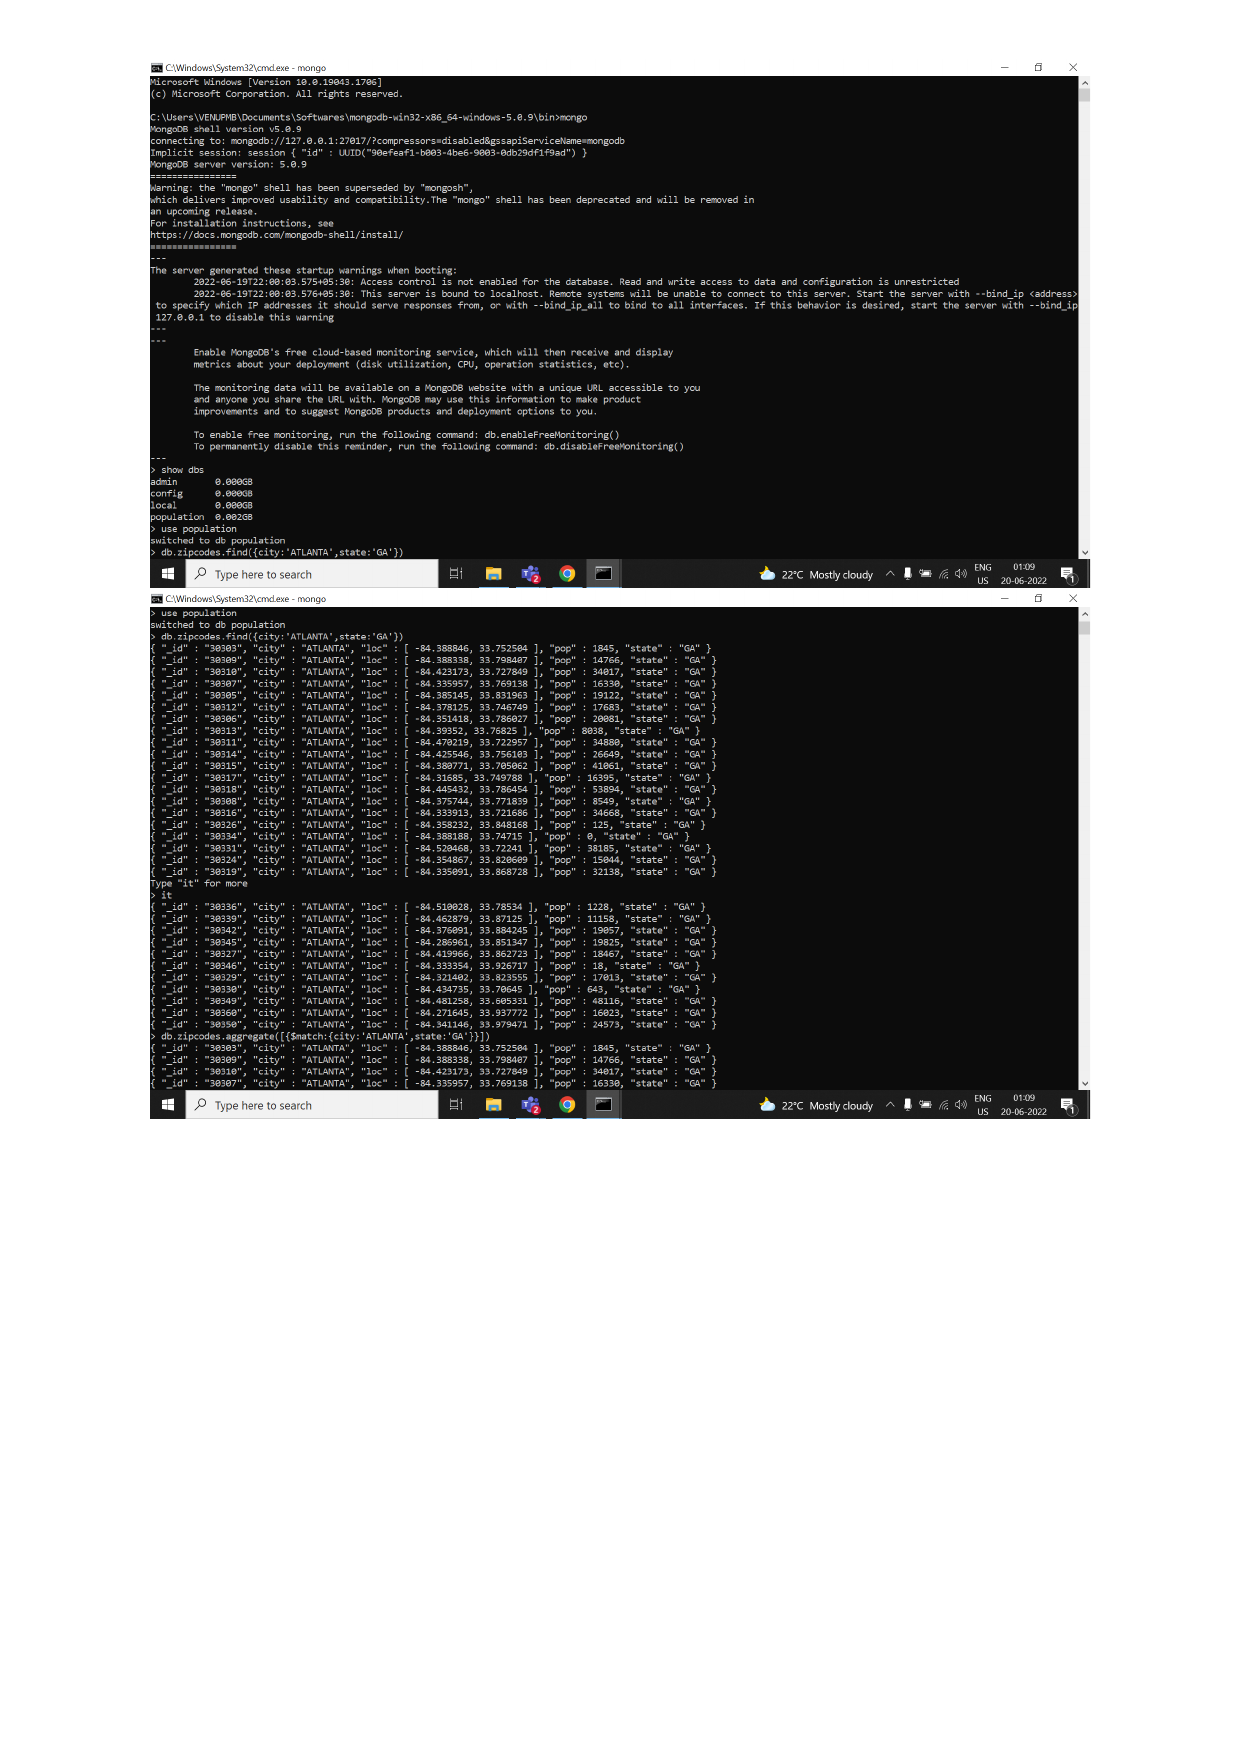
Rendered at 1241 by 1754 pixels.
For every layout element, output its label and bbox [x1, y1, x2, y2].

picture [150, 59, 1091, 588]
picture [150, 590, 1091, 1119]
